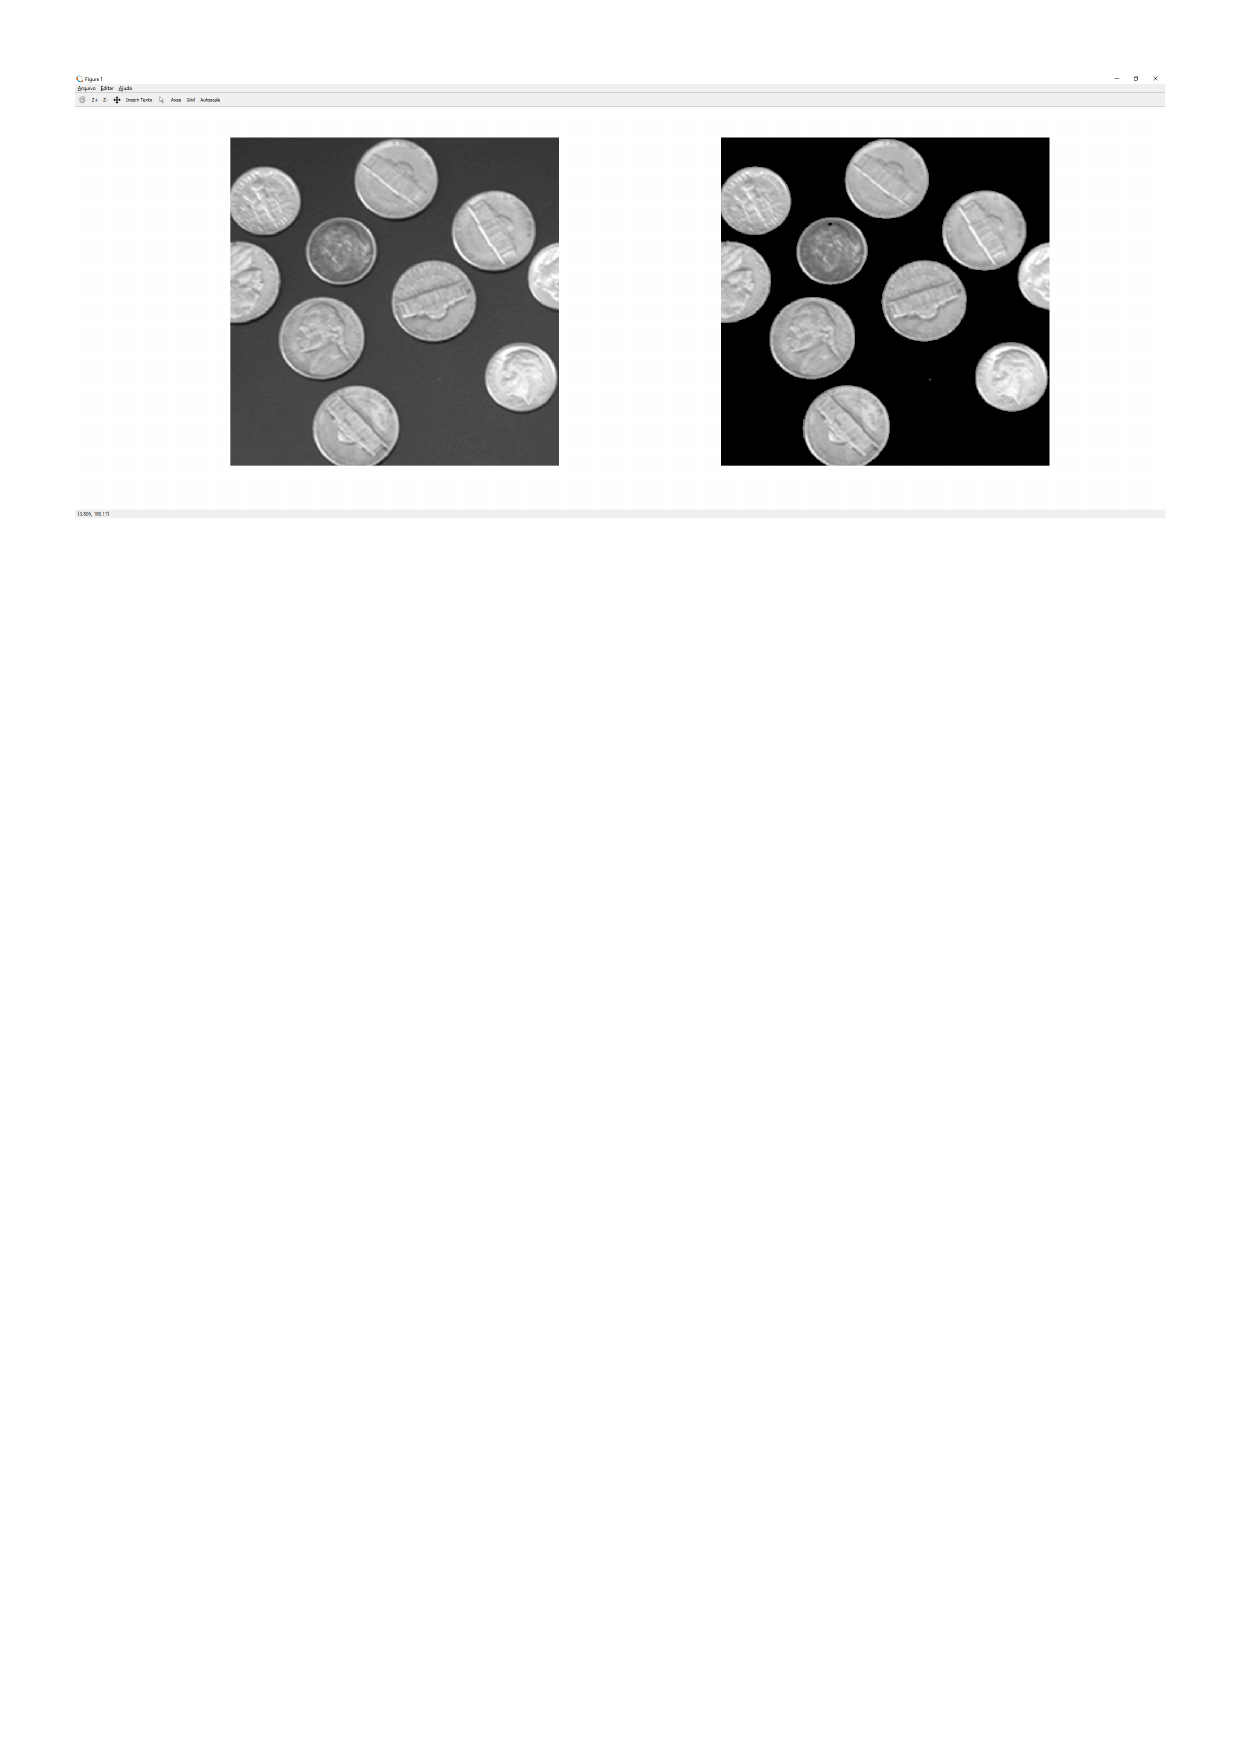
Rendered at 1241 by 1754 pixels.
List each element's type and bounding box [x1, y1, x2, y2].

picture [75, 75, 1166, 518]
